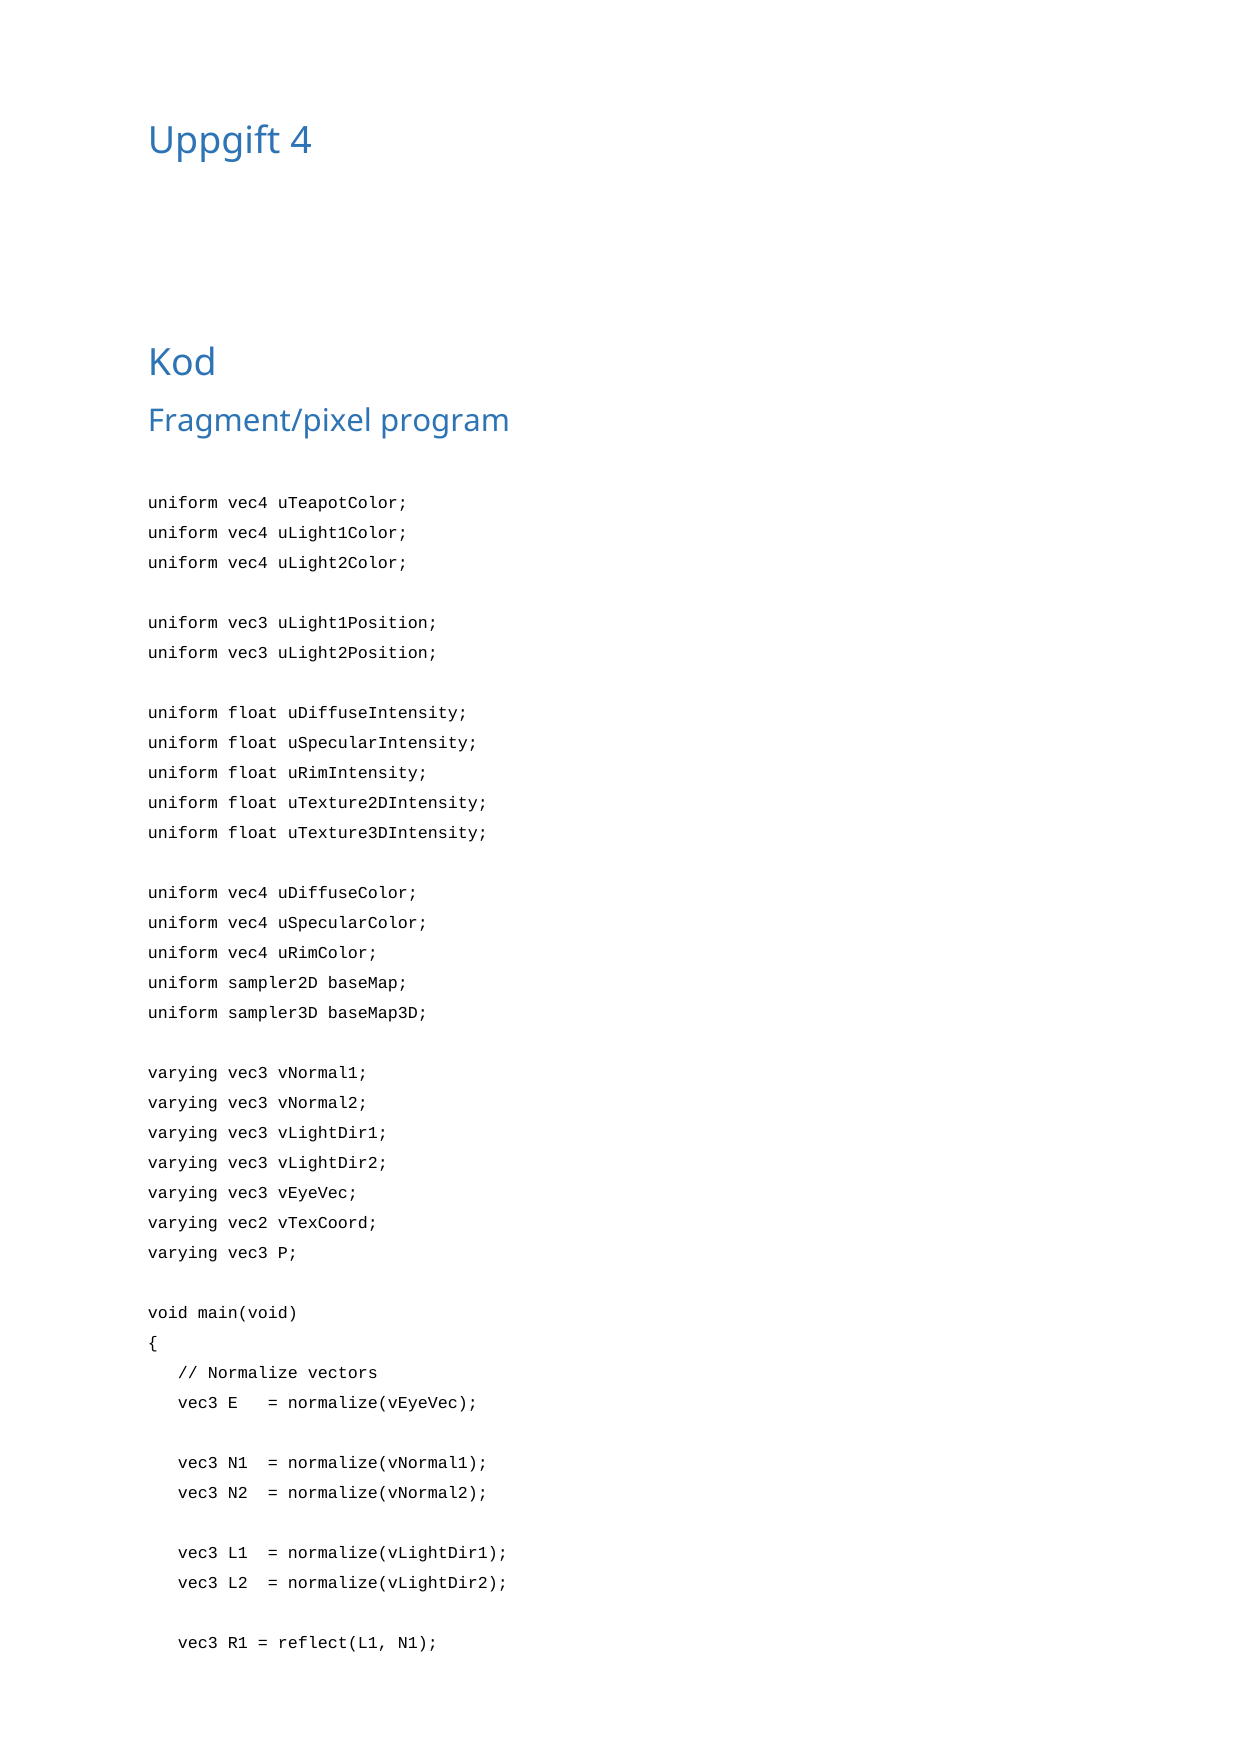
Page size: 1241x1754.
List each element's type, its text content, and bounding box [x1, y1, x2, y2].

text uniform float uTexture2DIntensity; [148, 794, 1092, 813]
text vec3 E = normalize(vEyeVec); [148, 1394, 1092, 1413]
text uniform vec4 uDiffuseColor; [148, 884, 1092, 903]
text vec3 L2 = normalize(vLightDir2); [148, 1574, 1092, 1593]
subtitle Kod [148, 336, 1092, 387]
text vec3 N1 = normalize(vNormal1); [148, 1454, 1092, 1473]
text varying vec3 vEyeVec; [148, 1184, 1092, 1203]
text void main(void) [148, 1304, 1092, 1323]
text varying vec3 vLightDir2; [148, 1154, 1092, 1173]
text uniform float uDiffuseIntensity; [148, 704, 1092, 723]
text uniform sampler2D baseMap; [148, 974, 1092, 993]
subtitle Uppgift 4 [148, 114, 1092, 165]
text varying vec3 P; [148, 1244, 1092, 1263]
text uniform vec4 uSpecularColor; [148, 914, 1092, 933]
text varying vec3 vNormal2; [148, 1094, 1092, 1113]
subtitle Fragment/pixel program [148, 398, 1092, 441]
text uniform vec4 uTeapotColor; [148, 494, 1092, 513]
text uniform float uRimIntensity; [148, 764, 1092, 783]
text uniform vec4 uLight1Color; [148, 524, 1092, 543]
text uniform vec3 uLight1Position; [148, 614, 1092, 633]
text varying vec2 vTexCoord; [148, 1214, 1092, 1233]
text uniform vec4 uRimColor; [148, 944, 1092, 963]
text varying vec3 vNormal1; [148, 1064, 1092, 1083]
text vec3 R1 = reflect(L1, N1); [148, 1634, 1092, 1653]
text uniform sampler3D baseMap3D; [148, 1004, 1092, 1023]
text varying vec3 vLightDir1; [148, 1124, 1092, 1143]
text uniform vec3 uLight2Position; [148, 644, 1092, 663]
text uniform vec4 uLight2Color; [148, 554, 1092, 573]
text // Normalize vectors [148, 1364, 1092, 1383]
text vec3 N2 = normalize(vNormal2); [148, 1484, 1092, 1503]
text { [148, 1334, 1092, 1353]
text uniform float uTexture3DIntensity; [148, 824, 1092, 843]
text vec3 L1 = normalize(vLightDir1); [148, 1544, 1092, 1563]
text uniform float uSpecularIntensity; [148, 734, 1092, 753]
